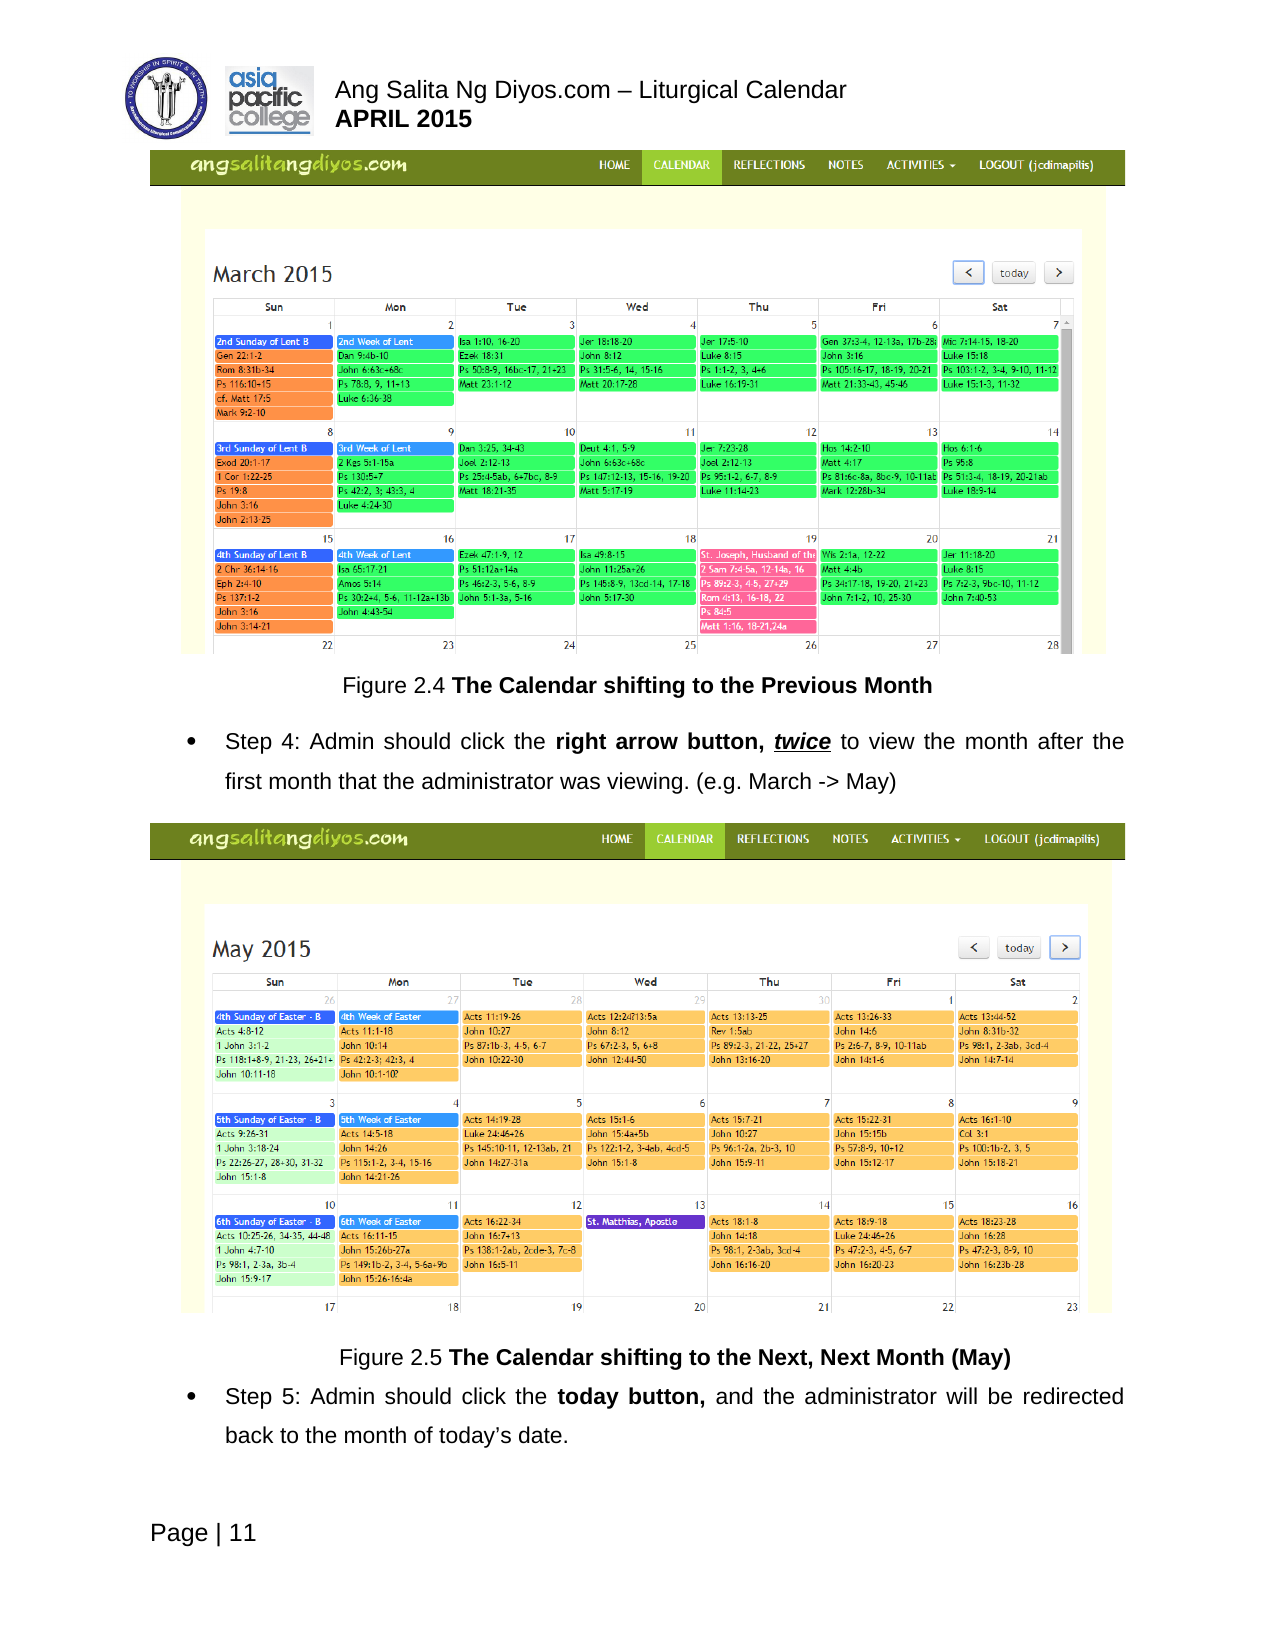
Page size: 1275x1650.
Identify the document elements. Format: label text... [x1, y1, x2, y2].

list Step 4: Admin should click the right arrow button, twice to view the month after the first month that the administrator was viewing. (e.g. March -> May) [187, 728, 1125, 794]
list Step 5: Admin should click the today button, and the administrator will be redirected back to the month of today’s date. [187, 1383, 1125, 1449]
picture [225, 66, 314, 136]
list Figure 2.5 The Calendar shifting to the Next, Next Month (May) [225, 1343, 1125, 1370]
text Figure 2.4 The Calendar shifting to the Previous Month [150, 672, 1125, 698]
picture [121, 53, 211, 143]
